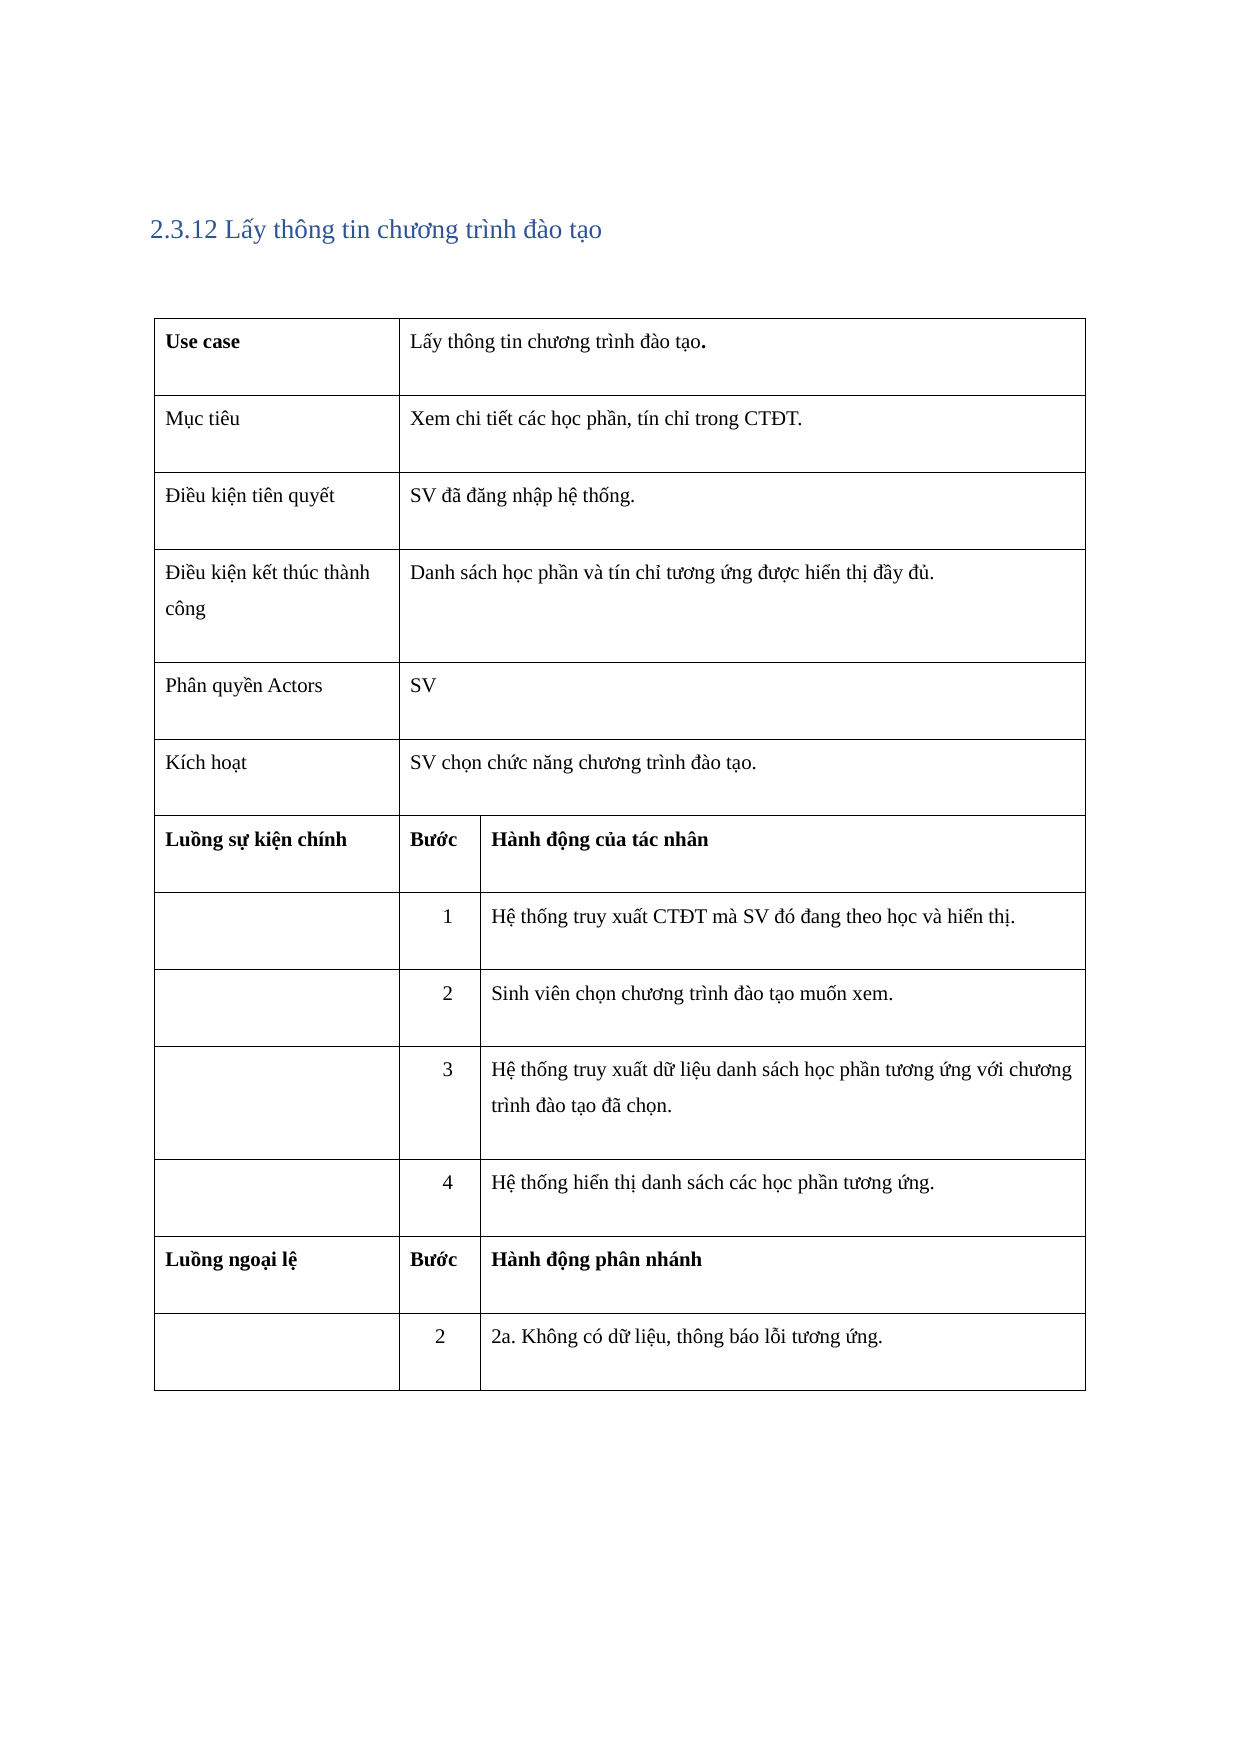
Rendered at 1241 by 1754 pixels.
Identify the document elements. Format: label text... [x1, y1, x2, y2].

table_cell Danh sách học phần và tín chỉ tương ứng được hiển thị đầy đủ. [400, 550, 1085, 662]
table_cell SV chọn chức năng chương trình đào tạo. [400, 740, 1085, 815]
table_cell SV [400, 663, 1085, 738]
table_cell Hành động phân nhánh [481, 1237, 1085, 1313]
table_cell [155, 893, 399, 969]
table_cell Luồng sự kiện chính [155, 816, 399, 892]
table_cell Kích hoạt [155, 740, 399, 815]
table_cell [155, 1160, 399, 1236]
table_cell Điều kiện tiên quyết [155, 473, 399, 549]
table_cell Luồng ngoại lệ [155, 1237, 399, 1313]
table_cell Hệ thống hiển thị danh sách các học phần tương ứng. [481, 1160, 1085, 1236]
table_cell Bước [400, 1237, 480, 1313]
table_cell [400, 1160, 480, 1236]
table_cell Điều kiện kết thúc thành công [155, 550, 399, 662]
table_cell 2a. Không có dữ liệu, thông báo lỗi tương ứng. [481, 1314, 1085, 1389]
table_cell [400, 970, 480, 1046]
table_header Use case [155, 319, 399, 395]
table_cell [400, 1047, 480, 1159]
table_cell Sinh viên chọn chương trình đào tạo muốn xem. [481, 970, 1085, 1046]
table_cell [155, 970, 399, 1046]
table_cell Phân quyền Actors [155, 663, 399, 738]
table_cell 2 [400, 1314, 480, 1389]
table_header Lấy thông tin chương trình đào tạo. [400, 319, 1085, 395]
table_cell Mục tiêu [155, 396, 399, 472]
table_cell Hành động của tác nhân [481, 816, 1085, 892]
table_cell Hệ thống truy xuất CTĐT mà SV đó đang theo học và hiển thị. [481, 893, 1085, 969]
table_cell Bước [400, 816, 480, 892]
subtitle 2.3.12 Lấy thông tin chương trình đào tạo [150, 213, 1090, 244]
table_cell SV đã đăng nhập hệ thống. [400, 473, 1085, 549]
table_cell Hệ thống truy xuất dữ liệu danh sách học phần tương ứng với chương trình đào tạo đã chọn. [481, 1047, 1085, 1159]
table_cell Xem chi tiết các học phần, tín chỉ trong CTĐT. [400, 396, 1085, 472]
table_cell [155, 1047, 399, 1159]
table_cell [155, 1314, 399, 1389]
table_cell [400, 893, 480, 969]
